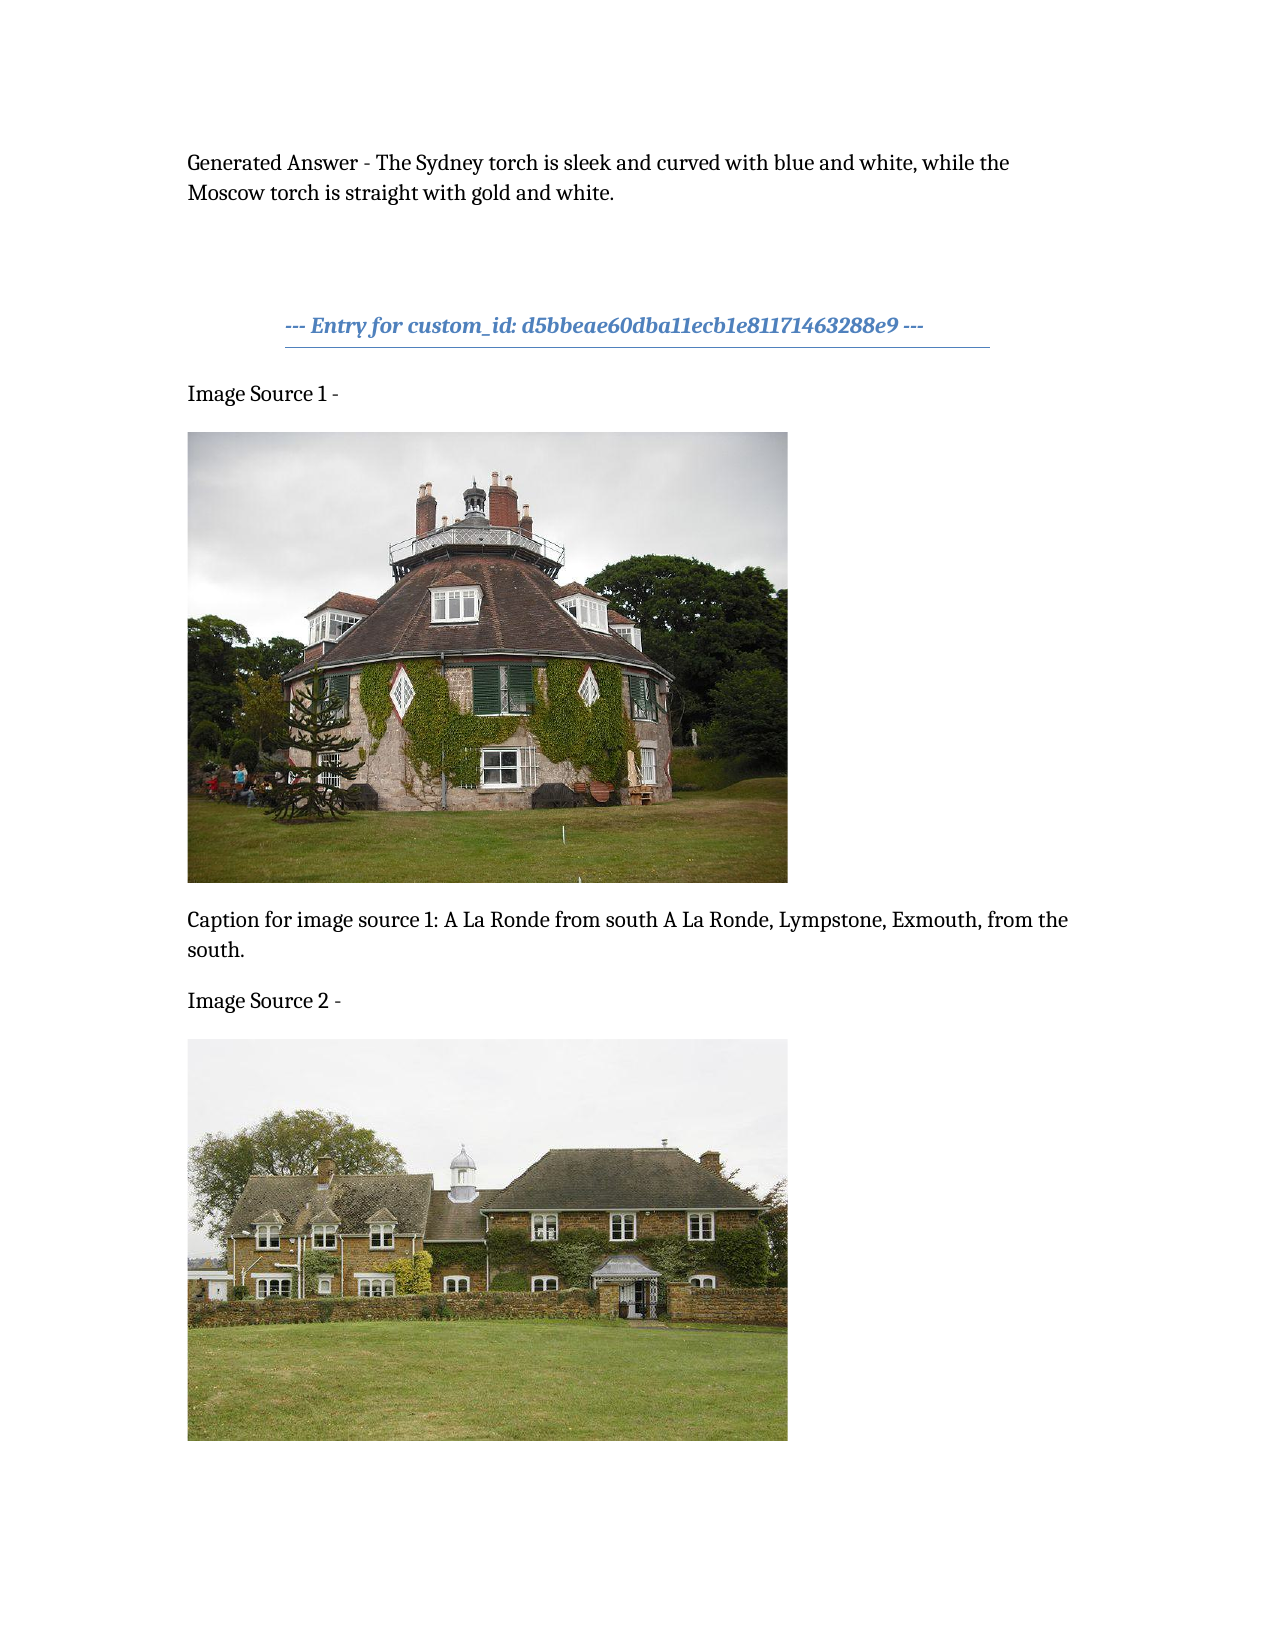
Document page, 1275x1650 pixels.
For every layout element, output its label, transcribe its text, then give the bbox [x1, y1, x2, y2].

picture [187, 1039, 788, 1441]
text Generated Answer - The Sydney torch is sleek and curved with blue and white, while the Moscow torch is straight with gold and white. [187, 150, 1087, 207]
text Image Source 2 - [187, 988, 1087, 1014]
text Caption for image source 1: A La Ronde from south A La Ronde, Lympstone, Exmouth, from the south. [187, 907, 1087, 963]
picture [187, 432, 788, 883]
text --- Entry for custom_id: d5bbeae60dba11ecb1e81171463288e9 --- [285, 312, 990, 347]
text Image Source 1 - [187, 381, 1087, 408]
